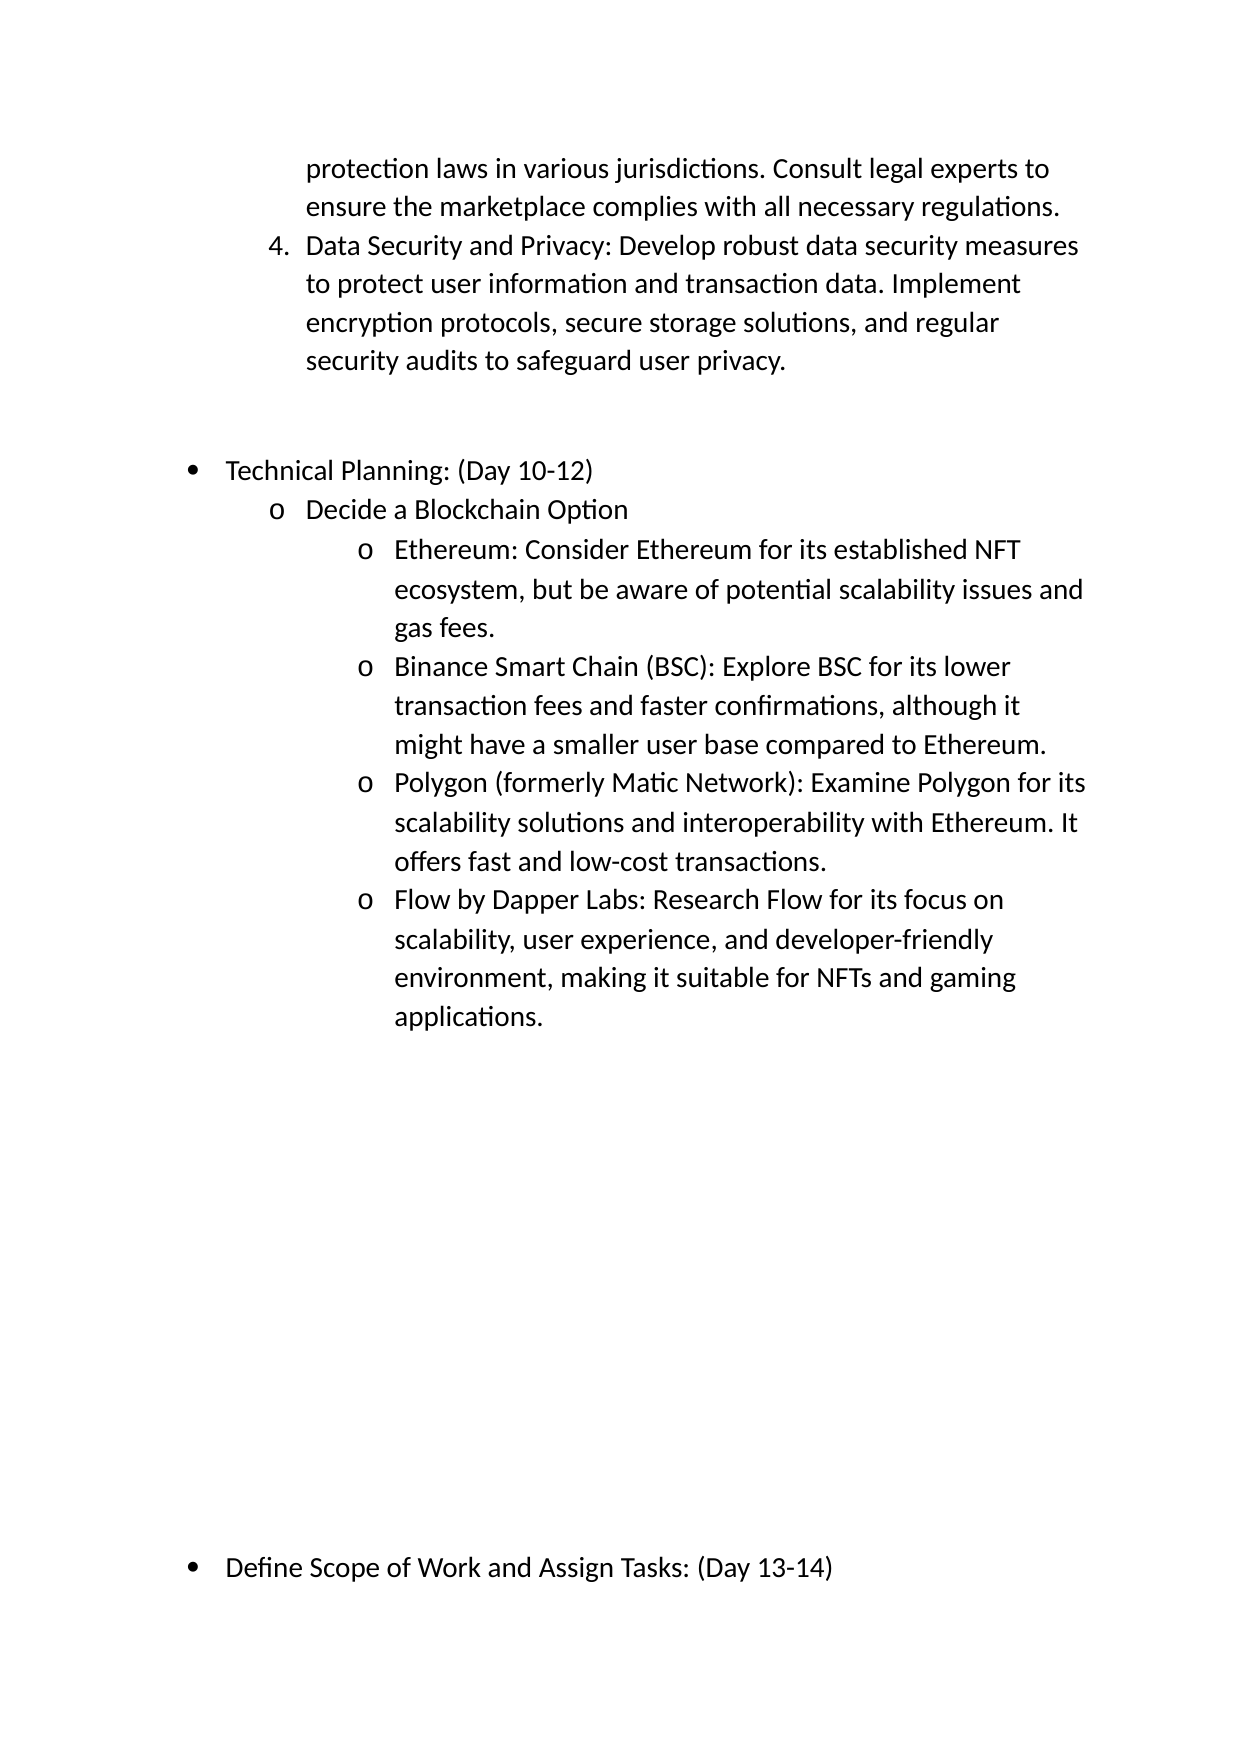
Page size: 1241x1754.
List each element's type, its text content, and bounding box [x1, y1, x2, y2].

list Polygon (formerly Matic Network): Examine Polygon for its scalability solutions and interoperability with Ethereum. It offers fast and low-cost transactions. [357, 764, 1090, 878]
list Technical Planning: (Day 10-12) [188, 452, 1090, 488]
list Define Scope of Work and Assign Tasks: (Day 13-14) [188, 1549, 1090, 1584]
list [268, 150, 1090, 224]
list Binance Smart Chain (BSC): Explore BSC for its lower transaction fees and faster confirmations, although it might have a smaller user base compared to Ethereum. [357, 648, 1090, 762]
list Decide a Blockchain Option [268, 491, 1090, 528]
list Flow by Dapper Labs: Research Flow for its focus on scalability, user experience, and developer-friendly environment, making it suitable for NFTs and gaming applications. [357, 881, 1090, 1033]
list Data Security and Privacy: Develop robust data security measures to protect user information and transaction data. Implement encryption protocols, secure storage solutions, and regular security audits to safeguard user privacy. [268, 227, 1090, 378]
list Ethereum: Consider Ethereum for its established NFT ecosystem, but be aware of potential scalability issues and gas fees. [357, 531, 1090, 645]
